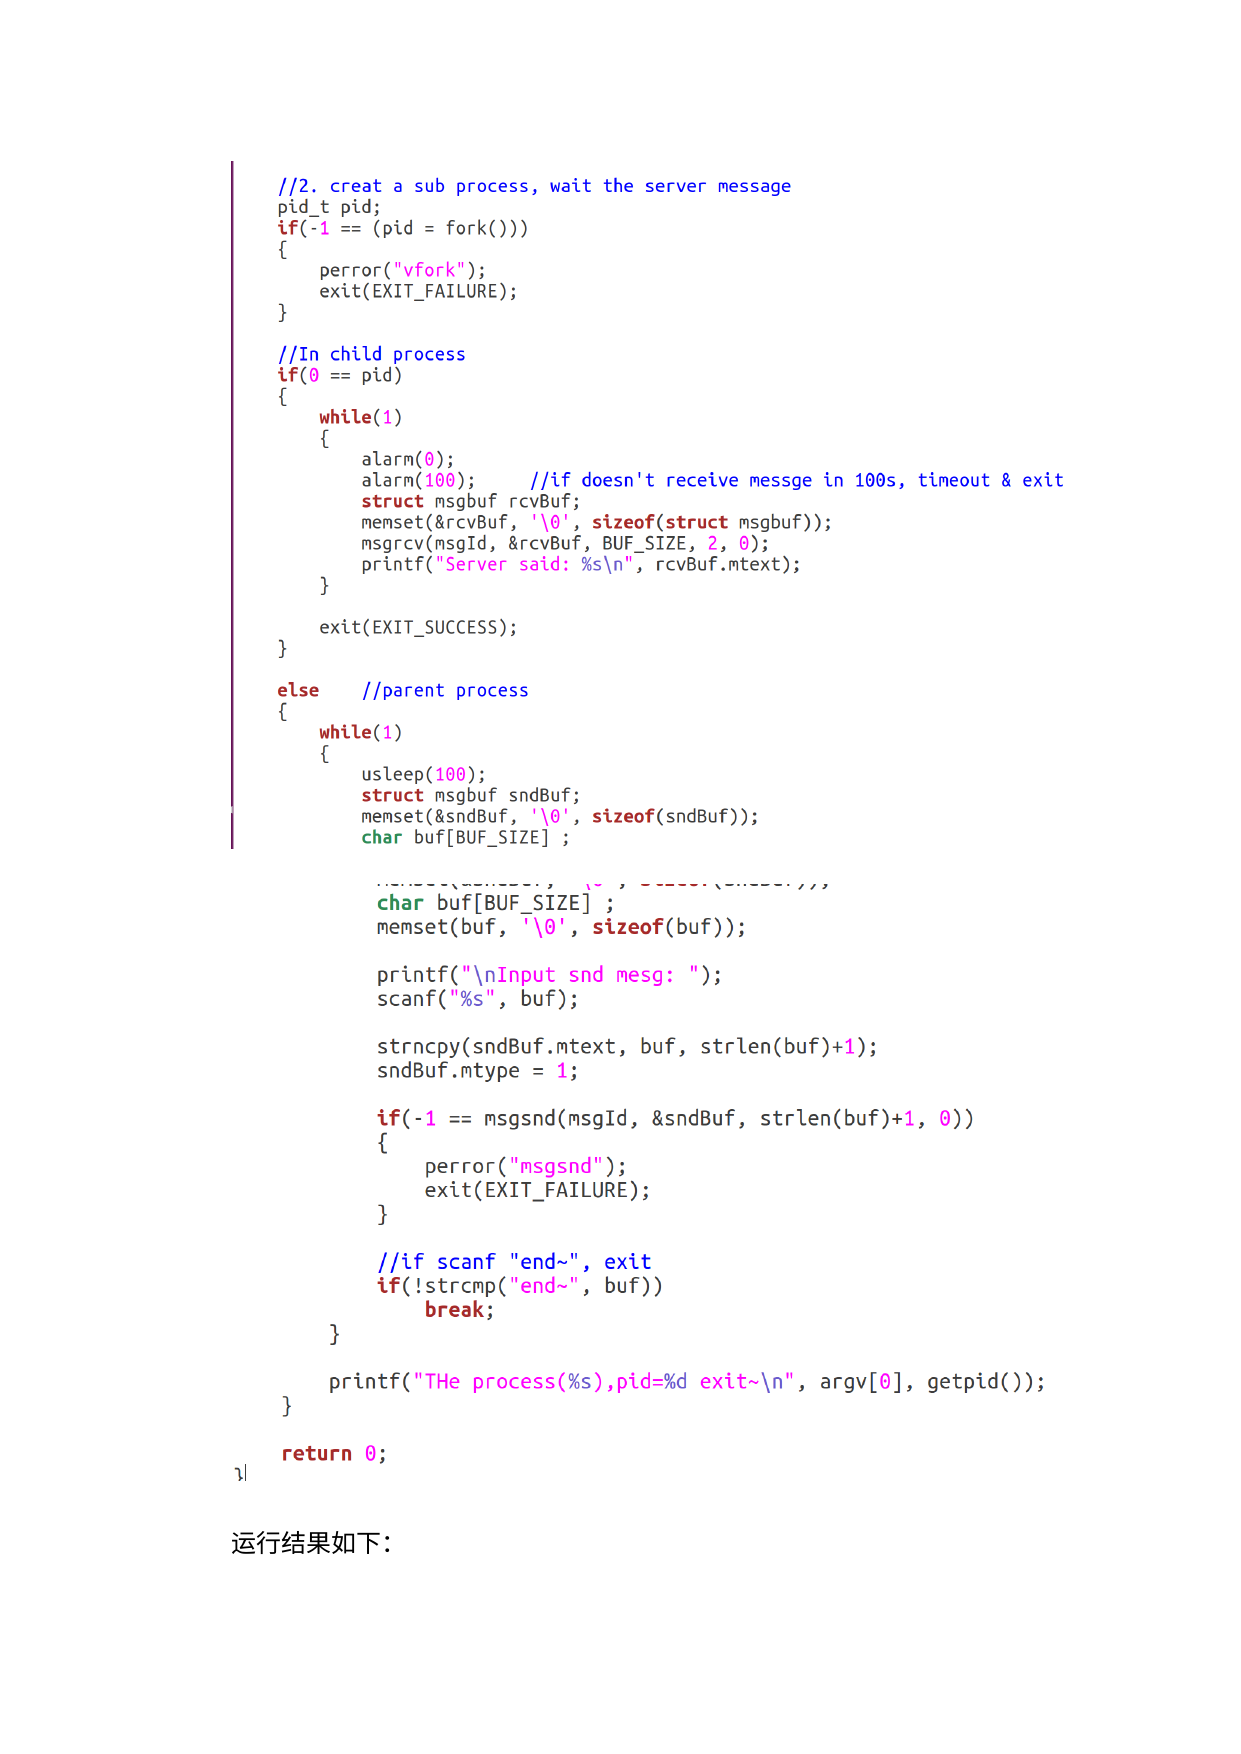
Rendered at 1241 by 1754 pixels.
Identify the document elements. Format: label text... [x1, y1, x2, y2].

picture [231, 161, 1097, 849]
text 运行结果如下： [187, 1509, 1053, 1574]
picture [231, 884, 1097, 1481]
